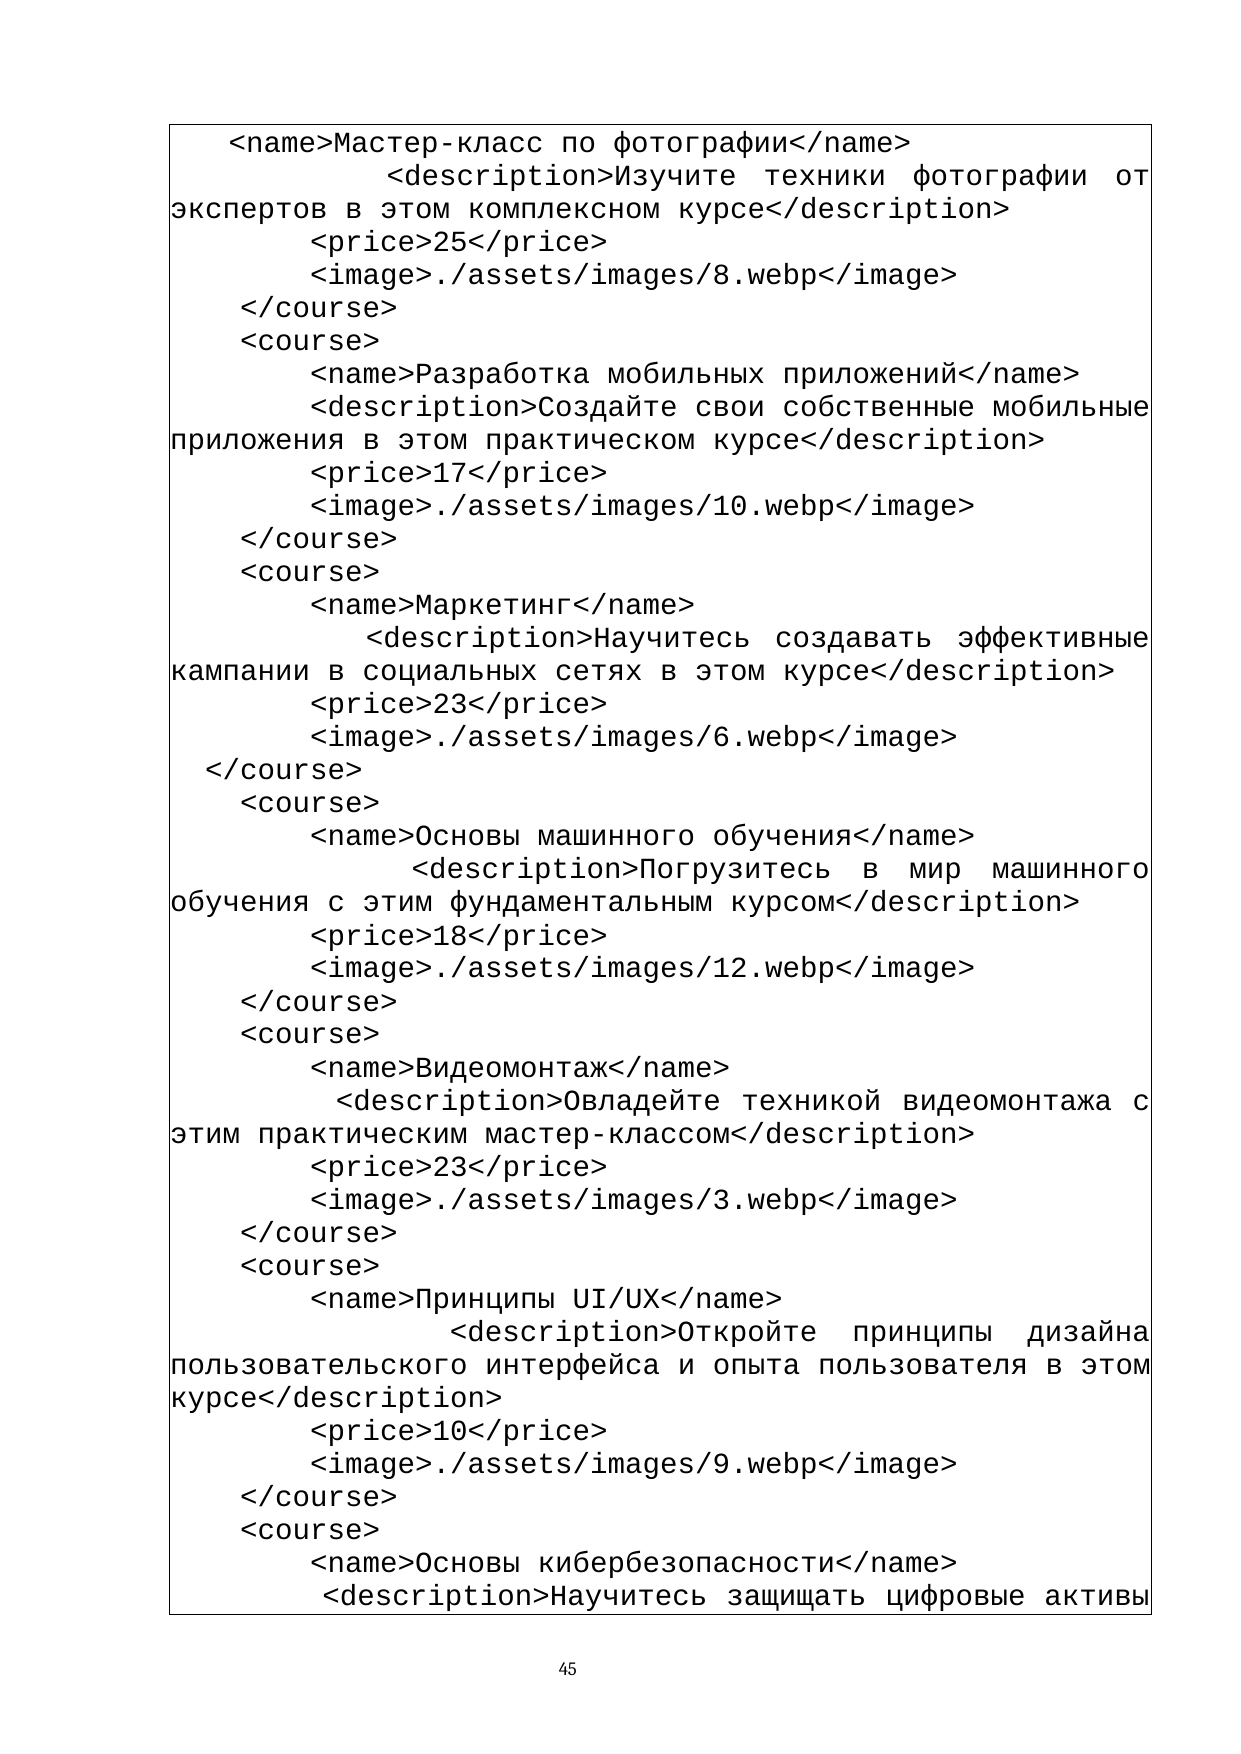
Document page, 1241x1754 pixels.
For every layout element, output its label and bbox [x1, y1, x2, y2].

table_header [170, 125, 1151, 1614]
